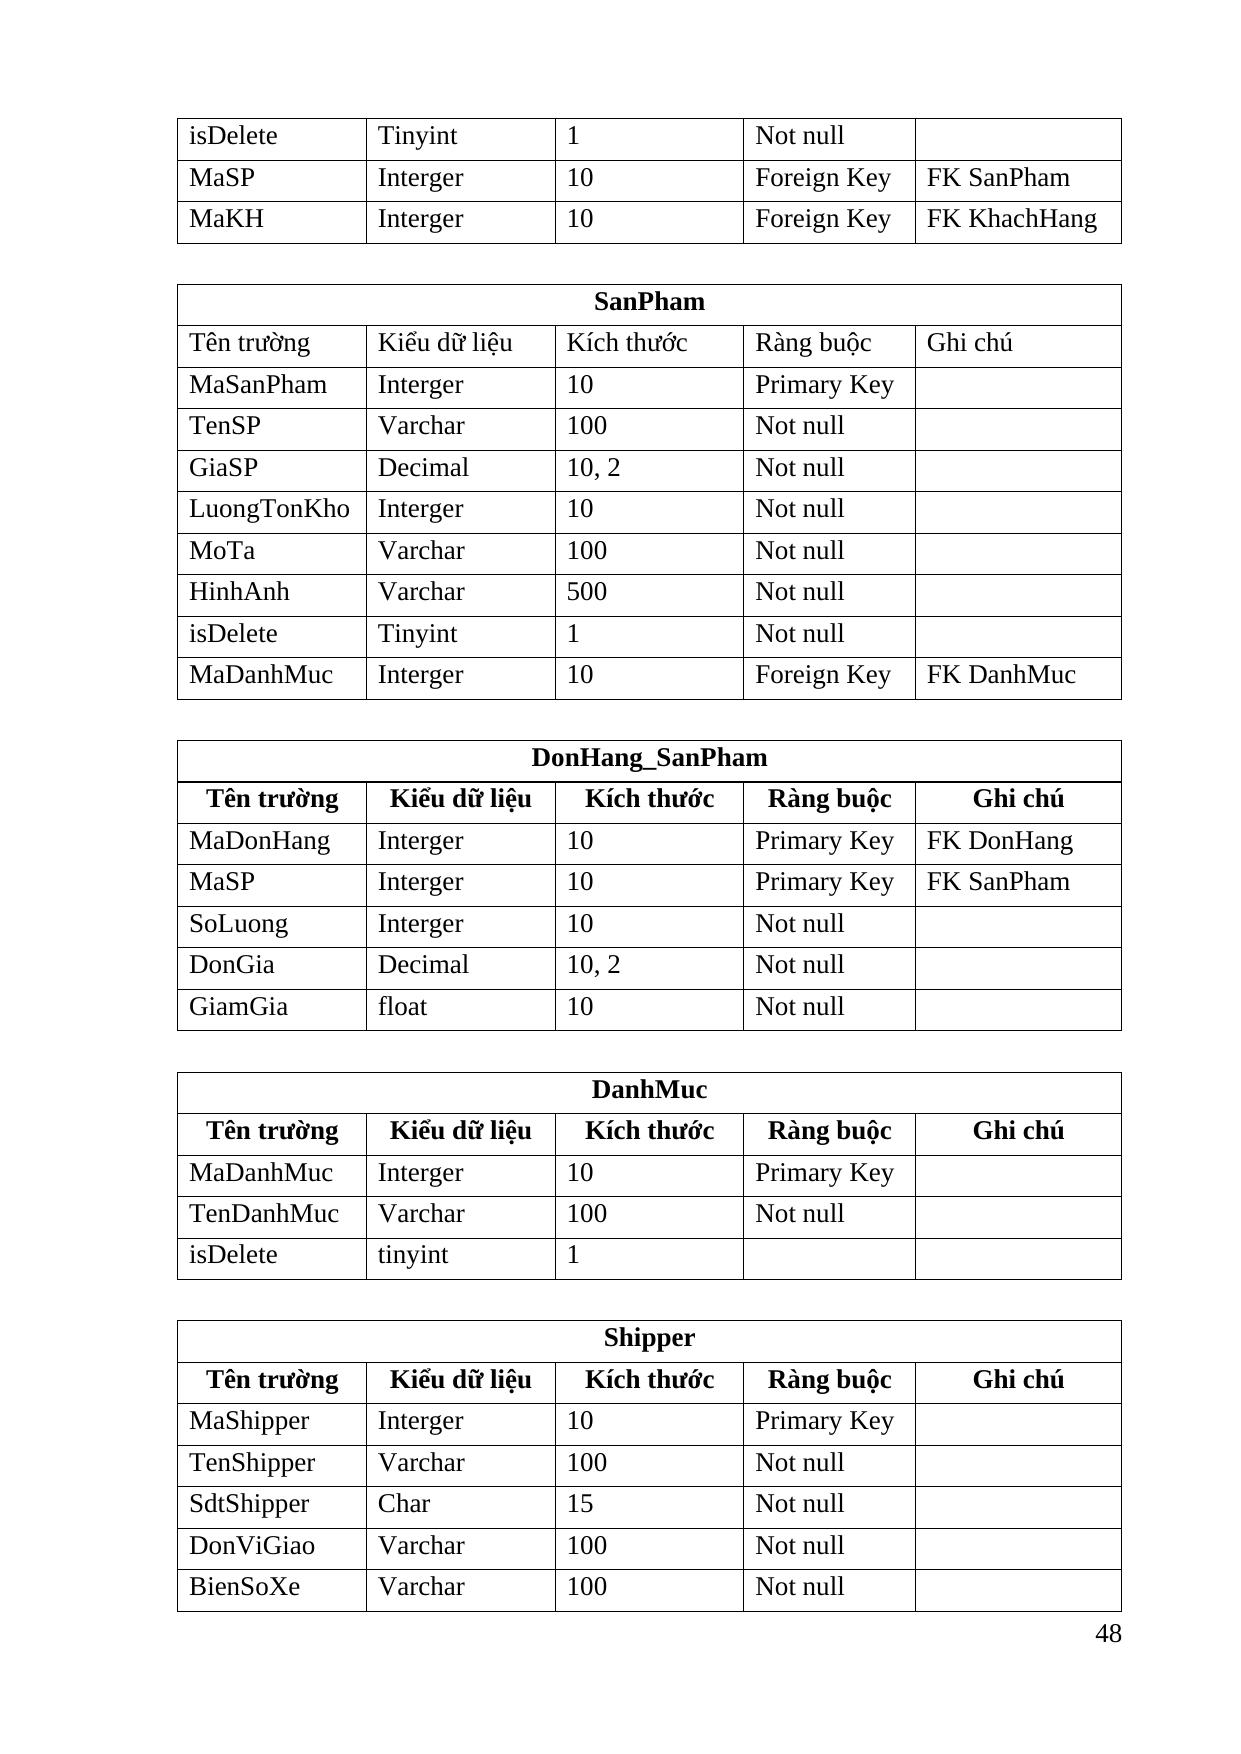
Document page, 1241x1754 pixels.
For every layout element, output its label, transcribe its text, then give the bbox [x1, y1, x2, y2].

table_cell Interger [367, 161, 555, 201]
table_cell TenSP [178, 409, 366, 450]
table_cell SdtShipper [178, 1487, 366, 1528]
table_cell Kiểu dữ liệu [367, 783, 555, 823]
table_cell Ràng buộc [744, 1363, 915, 1403]
table_cell Varchar [367, 1570, 555, 1611]
table_cell 10, 2 [556, 948, 743, 989]
table_header DanhMuc [178, 1073, 1121, 1113]
table_cell isDelete [178, 617, 366, 657]
table_cell float [367, 990, 555, 1030]
table_cell 100 [556, 1197, 743, 1237]
table_cell MaDanhMuc [178, 1156, 366, 1196]
table_cell FK DonHang [916, 824, 1121, 864]
table_cell HinhAnh [178, 575, 366, 616]
table_cell Kích thước [556, 326, 743, 367]
table_cell Not null [744, 990, 915, 1030]
table_cell 100 [556, 534, 743, 574]
table_cell 100 [556, 1446, 743, 1486]
table_cell Ghi chú [916, 783, 1121, 823]
table_cell Ràng buộc [744, 783, 915, 823]
table_cell 1 [556, 119, 743, 159]
table_cell [916, 1239, 1121, 1279]
table_cell isDelete [178, 1239, 366, 1279]
table_cell Decimal [367, 451, 555, 491]
table_cell [916, 1570, 1121, 1611]
table_cell Tinyint [367, 119, 555, 159]
table_cell BienSoXe [178, 1570, 366, 1611]
table_cell [916, 575, 1121, 616]
table_cell MaKH [178, 202, 366, 242]
table_cell Not null [744, 1529, 915, 1569]
table_cell Not null [744, 1570, 915, 1611]
table_cell FK KhachHang [916, 202, 1121, 242]
table_cell Varchar [367, 1197, 555, 1237]
table_cell tinyint [367, 1239, 555, 1279]
table_cell MaDanhMuc [178, 658, 366, 698]
table_cell Tinyint [367, 617, 555, 657]
table_cell Varchar [367, 1529, 555, 1569]
table_cell Not null [744, 409, 915, 450]
table_cell Not null [744, 1446, 915, 1486]
table_cell 10 [556, 161, 743, 201]
table_cell FK DanhMuc [916, 658, 1121, 698]
table_cell Kích thước [556, 1363, 743, 1403]
table_cell Ghi chú [916, 1363, 1121, 1403]
table_cell DonGia [178, 948, 366, 989]
table_cell 500 [556, 575, 743, 616]
table_cell MaShipper [178, 1404, 366, 1445]
table_cell Kiểu dữ liệu [367, 1114, 555, 1154]
table_cell [916, 492, 1121, 533]
table_cell Interger [367, 202, 555, 242]
table_cell 15 [556, 1487, 743, 1528]
table_cell Varchar [367, 575, 555, 616]
table_cell Interger [367, 1156, 555, 1196]
table_cell [916, 1529, 1121, 1569]
table_cell Not null [744, 948, 915, 989]
table_cell Not null [744, 119, 915, 159]
table_cell 10 [556, 202, 743, 242]
table_cell [916, 534, 1121, 574]
table_cell GiaSP [178, 451, 366, 491]
table_cell 10 [556, 368, 743, 408]
table_cell TenShipper [178, 1446, 366, 1486]
table_cell Primary Key [744, 368, 915, 408]
table_cell isDelete [178, 119, 366, 159]
table_cell Interger [367, 1404, 555, 1445]
table_cell Primary Key [744, 1156, 915, 1196]
table_cell Interger [367, 865, 555, 906]
table_cell Varchar [367, 1446, 555, 1486]
table_cell [916, 1404, 1121, 1445]
table_cell MaSP [178, 161, 366, 201]
table_cell [916, 948, 1121, 989]
table_cell 1 [556, 617, 743, 657]
table_cell Ràng buộc [744, 1114, 915, 1154]
table_cell Kích thước [556, 1114, 743, 1154]
table_cell 10 [556, 824, 743, 864]
table_cell Tên trường [178, 1363, 366, 1403]
table_cell Not null [744, 1487, 915, 1528]
table_cell Not null [744, 1197, 915, 1237]
table_cell [916, 368, 1121, 408]
table_header DonHang_SanPham [178, 741, 1121, 781]
table_cell Char [367, 1487, 555, 1528]
table_header SanPham [178, 285, 1121, 325]
table_cell Interger [367, 824, 555, 864]
table_cell 100 [556, 1529, 743, 1569]
table_cell Ghi chú [916, 326, 1121, 367]
table_cell [916, 119, 1121, 159]
table_cell MoTa [178, 534, 366, 574]
table_cell Interger [367, 492, 555, 533]
table_cell [744, 1239, 915, 1279]
table_cell Primary Key [744, 824, 915, 864]
table_cell [916, 1487, 1121, 1528]
table_cell FK SanPham [916, 161, 1121, 201]
table_cell [916, 617, 1121, 657]
table_cell Varchar [367, 534, 555, 574]
table_cell Tên trường [178, 1114, 366, 1154]
table_cell 10, 2 [556, 451, 743, 491]
table_cell Interger [367, 658, 555, 698]
table_cell LuongTonKho [178, 492, 366, 533]
table_cell Interger [367, 368, 555, 408]
table_cell Foreign Key [744, 202, 915, 242]
table_cell [916, 451, 1121, 491]
table_cell 10 [556, 990, 743, 1030]
table_cell 100 [556, 1570, 743, 1611]
table_cell Not null [744, 534, 915, 574]
table_cell Foreign Key [744, 161, 915, 201]
table_cell MaSanPham [178, 368, 366, 408]
table_cell Not null [744, 451, 915, 491]
table_cell Not null [744, 907, 915, 947]
table_cell [916, 990, 1121, 1030]
table_cell [916, 1156, 1121, 1196]
table_cell 100 [556, 409, 743, 450]
table_cell Interger [367, 907, 555, 947]
table_cell Decimal [367, 948, 555, 989]
table_cell Primary Key [744, 865, 915, 906]
table_cell [916, 1446, 1121, 1486]
table_cell Not null [744, 492, 915, 533]
table_cell 10 [556, 865, 743, 906]
table_cell 10 [556, 658, 743, 698]
table_cell Primary Key [744, 1404, 915, 1445]
table_cell Kiểu dữ liệu [367, 326, 555, 367]
table_cell MaDonHang [178, 824, 366, 864]
table_cell Tên trường [178, 326, 366, 367]
table_cell Ràng buộc [744, 326, 915, 367]
table_cell Foreign Key [744, 658, 915, 698]
table_cell TenDanhMuc [178, 1197, 366, 1237]
table_cell [916, 1197, 1121, 1237]
table_cell Kích thước [556, 783, 743, 823]
table_cell 10 [556, 492, 743, 533]
table_cell 1 [556, 1239, 743, 1279]
table_cell GiamGia [178, 990, 366, 1030]
table_cell 10 [556, 1156, 743, 1196]
table_cell [916, 907, 1121, 947]
table_cell Varchar [367, 409, 555, 450]
table_cell DonViGiao [178, 1529, 366, 1569]
table_cell [916, 409, 1121, 450]
table_cell 10 [556, 1404, 743, 1445]
table_cell Not null [744, 617, 915, 657]
table_cell MaSP [178, 865, 366, 906]
table_cell Not null [744, 575, 915, 616]
table_cell FK SanPham [916, 865, 1121, 906]
table_cell Kiểu dữ liệu [367, 1363, 555, 1403]
table_header Shipper [178, 1321, 1121, 1362]
table_cell 10 [556, 907, 743, 947]
table_cell SoLuong [178, 907, 366, 947]
table_cell Ghi chú [916, 1114, 1121, 1154]
table_cell Tên trường [178, 783, 366, 823]
